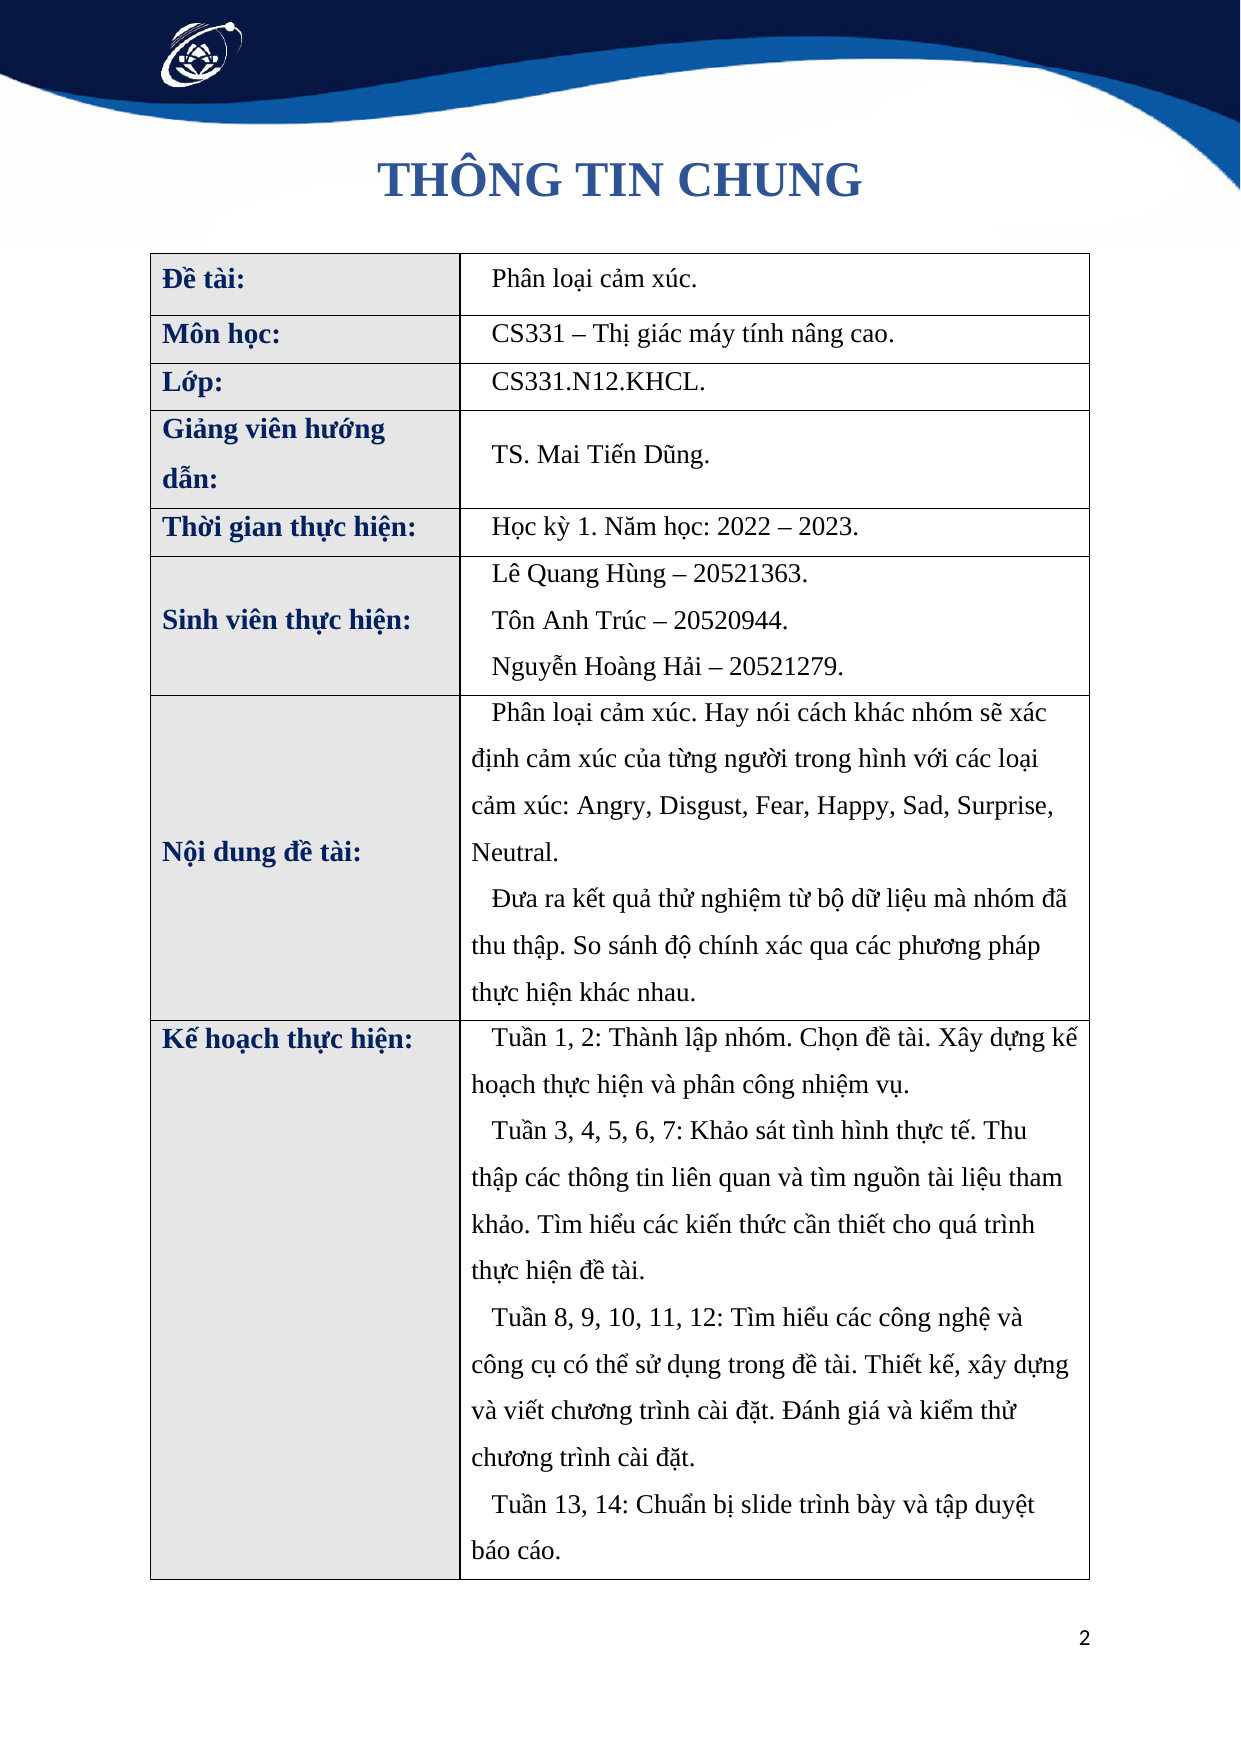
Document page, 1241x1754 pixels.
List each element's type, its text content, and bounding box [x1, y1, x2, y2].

table_cell Lớp: [151, 364, 459, 410]
table_cell Kế hoạch thực hiện: [151, 1021, 459, 1579]
table_cell Phân loại cảm xúc. Hay nói cách khác nhóm sẽ xác định cảm xúc của từng người trong hình với các loại cảm xúc: Angry, Disgust, Fear, Happy, Sad, Surprise, Neutral. Đưa ra kết quả thử nghiệm từ bộ dữ liệu mà nhóm đã thu thập. So sánh độ chính xác qua các phương pháp thực hiện khác nhau. [461, 696, 1089, 1020]
table_cell Thời gian thực hiện: [151, 509, 459, 556]
table_cell TS. Mai Tiến Dũng. [461, 411, 1089, 508]
table_header Đề tài: [151, 254, 459, 315]
table_cell Học kỳ 1. Năm học: 2022 – 2023. [461, 509, 1089, 556]
table_cell Sinh viên thực hiện: [151, 557, 459, 695]
table_cell Môn học: [151, 316, 459, 363]
table_cell Lê Quang Hùng – 20521363. Tôn Anh Trúc – 20520944. Nguyễn Hoàng Hải – 20521279. [461, 557, 1089, 695]
table_cell CS331 – Thị giác máy tính nâng cao. [461, 316, 1089, 363]
table_cell Nội dung đề tài: [151, 696, 459, 1020]
picture [0, 0, 1241, 244]
table_cell CS331.N12.KHCL. [461, 364, 1089, 410]
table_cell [461, 1021, 1089, 1579]
table_cell Giảng viên hướng dẫn: [151, 411, 459, 508]
table_header Phân loại cảm xúc. [461, 254, 1089, 315]
text THÔNG TIN CHUNG [150, 150, 1090, 207]
